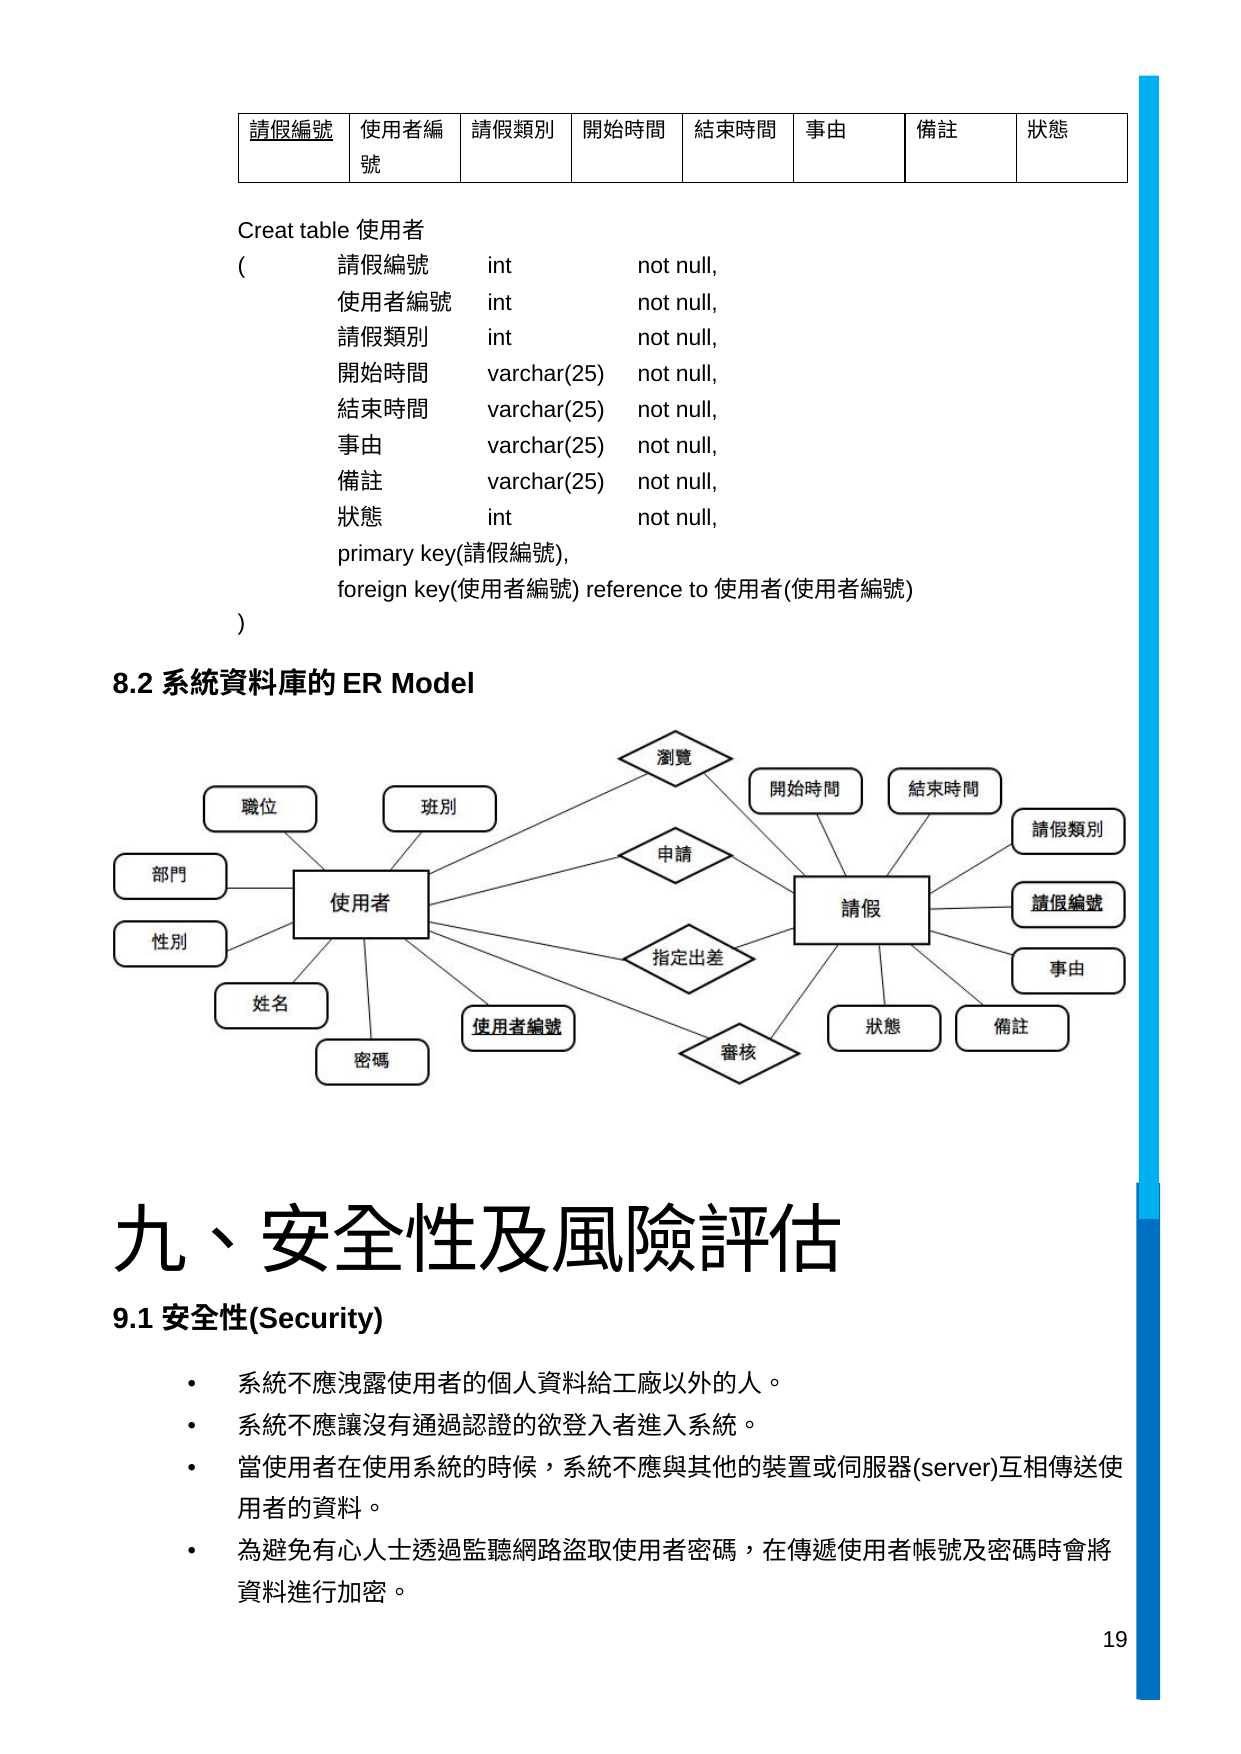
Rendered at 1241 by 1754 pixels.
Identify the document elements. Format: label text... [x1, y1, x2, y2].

list 開始時間 varchar(25) not null, [237, 357, 1128, 388]
list 系統不應讓沒有通過認證的欲登入者進入系統。 [187, 1406, 1128, 1442]
picture [112, 729, 1128, 1088]
list 備註 varchar(25) not null, [237, 465, 1128, 496]
table_cell 事由 [794, 114, 904, 182]
table_cell 請假類別 [461, 114, 571, 182]
list ) [237, 609, 1128, 635]
table_cell 使用者編號 [350, 114, 460, 182]
text 9.1 安全性(Security) [112, 1294, 1128, 1337]
list 當使用者在使用系統的時候，系統不應與其他的裝置或伺服器(server)互相傳送使用者的資料。 [187, 1447, 1128, 1525]
list ( 請假編號 int not null, [237, 249, 1128, 281]
table_cell 開始時間 [572, 114, 682, 182]
title 九、安全性及風險評估 [112, 1179, 1128, 1288]
list 請假類別 int not null, [237, 321, 1128, 353]
list Creat table 使用者 [237, 213, 1128, 245]
table_cell 結束時間 [683, 114, 793, 182]
list 事由 varchar(25) not null, [237, 429, 1128, 460]
table_cell 備註 [906, 114, 1016, 182]
table_cell 狀態 [1017, 114, 1127, 182]
text 8.2 系統資料庫的ER Model [112, 660, 1128, 702]
list 使用者編號 int not null, [237, 285, 1128, 317]
list 結束時間 varchar(25) not null, [237, 393, 1128, 424]
list foreign key(使用者編號) reference to 使用者(使用者編號) [237, 573, 1128, 604]
list 狀態 int not null, [237, 501, 1128, 532]
list 為避免有心人士透過監聽網路盜取使用者密碼，在傳遞使用者帳號及密碼時會將資料進行加密。 [187, 1531, 1128, 1608]
table_cell 請假編號 [239, 114, 349, 182]
list 系統不應洩露使用者的個人資料給工廠以外的人。 [187, 1364, 1128, 1400]
list primary key(請假編號), [237, 537, 1128, 568]
